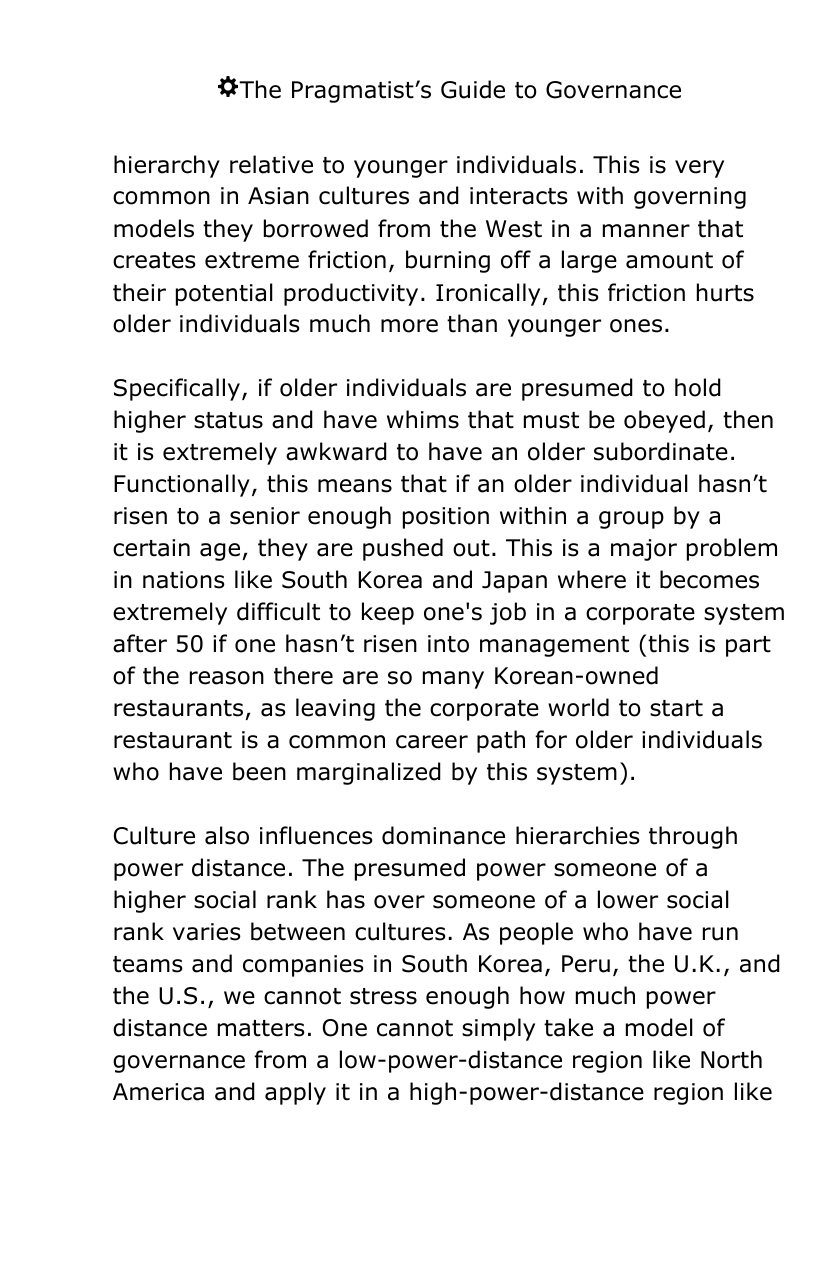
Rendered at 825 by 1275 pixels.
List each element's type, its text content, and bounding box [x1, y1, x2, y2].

picture [217, 75, 239, 98]
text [112, 150, 787, 338]
text Specifically, if older individuals are presumed to hold higher status and have whims that must be obeyed, then it is extremely awkward to have an older subordinate. Functionally, this means that if an older individual hasn’t risen to a senior enough position within a group by a certain age, they are pushed out. This is a major problem in nations like South Korea and Japan where it becomes extremely difficult to keep one's job in a corporate system after 50 if one hasn’t risen into management (this is part of the reason there are so many Korean-owned restaurants, as leaving the corporate world to start a restaurant is a common career path for older individuals who have been marginalized by this system). [112, 374, 787, 785]
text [112, 822, 787, 1105]
